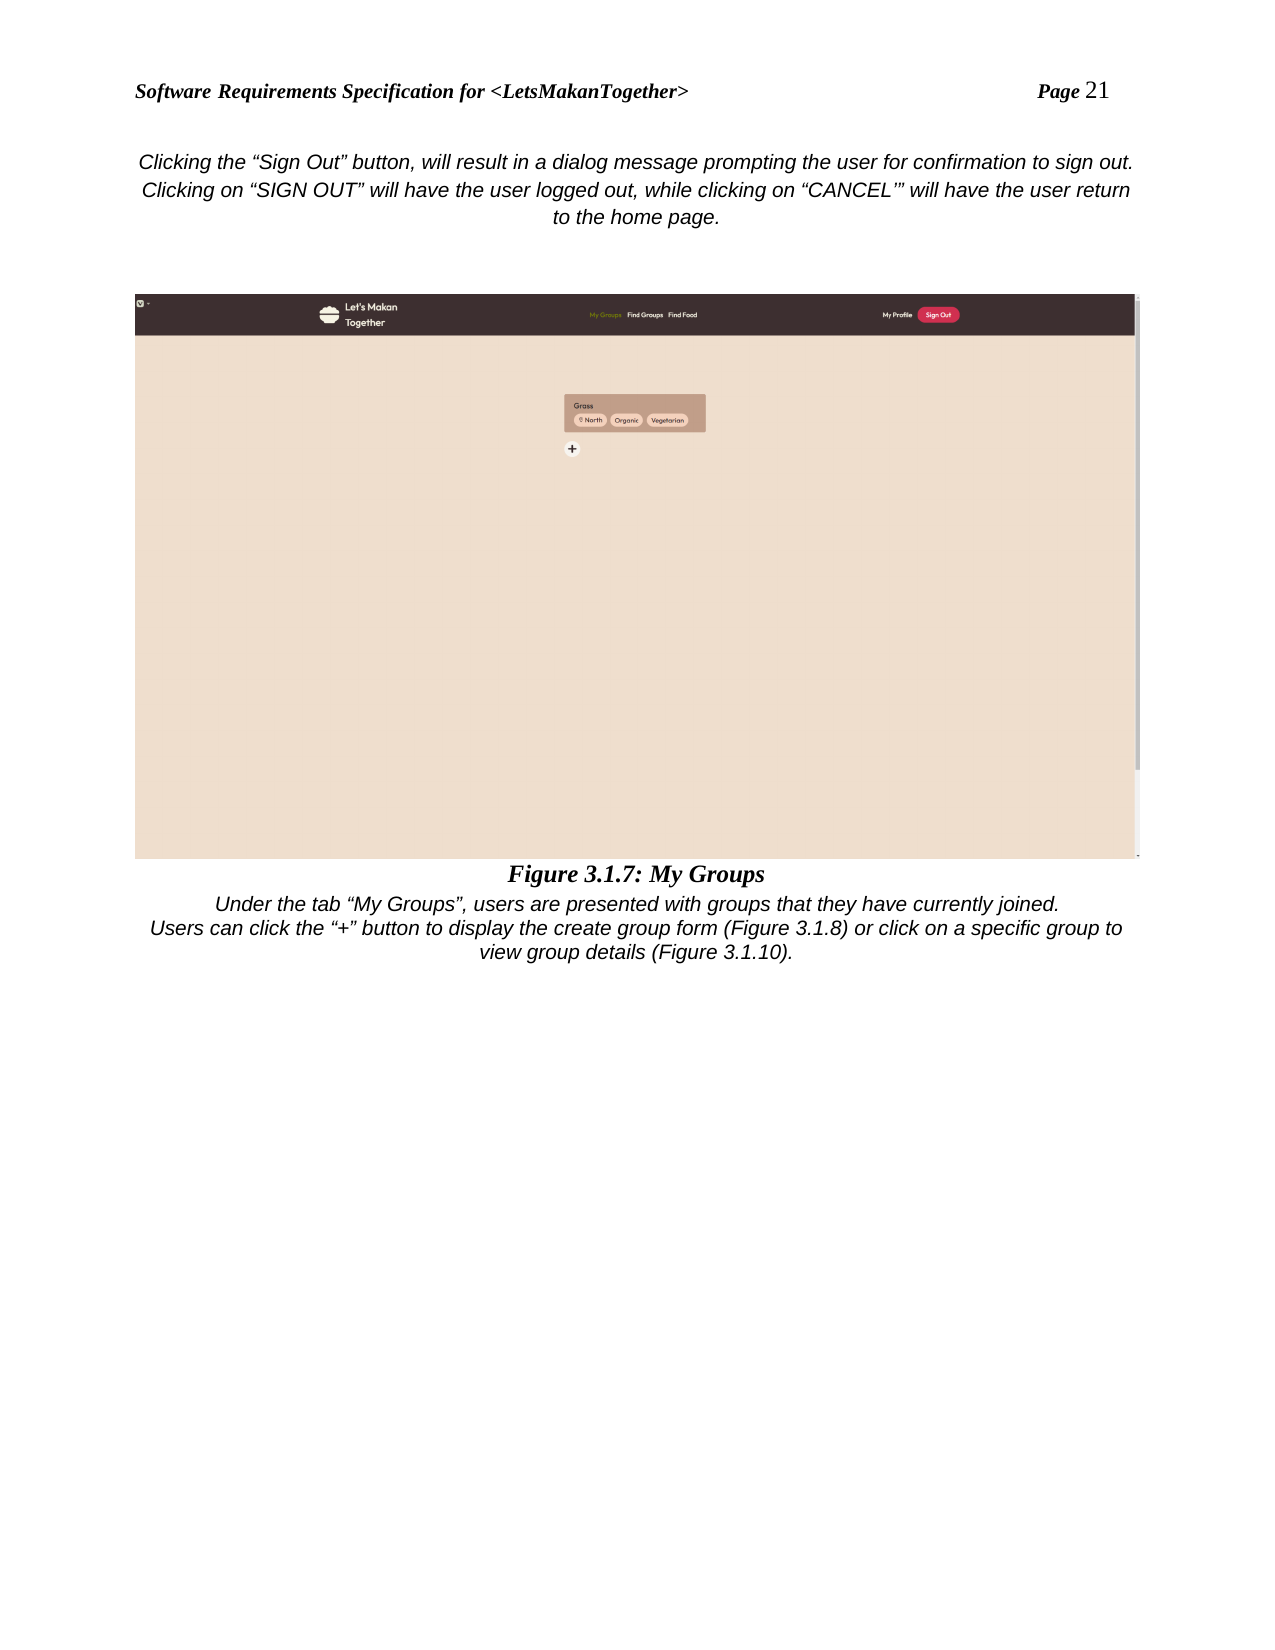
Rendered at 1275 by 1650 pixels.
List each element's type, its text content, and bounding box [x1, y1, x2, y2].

picture [135, 294, 1140, 859]
text Clicking the “Sign Out” button, will result in a dialog message prompting the user for confirmation to sign out. Clicking on “SIGN OUT” will have the user logged out, while clicking on “CANCEL’” will have the user return to the home page. [135, 150, 1140, 229]
text Figure 3.1.7: My Groups [135, 859, 1140, 888]
text Users can click the “+” button to display the create group form (Figure 3.1.8) or click on a specific group to view group details (Figure 3.1.10). [135, 916, 1140, 964]
text Under the tab “My Groups”, users are presented with groups that they have currently joined. [135, 892, 1140, 916]
